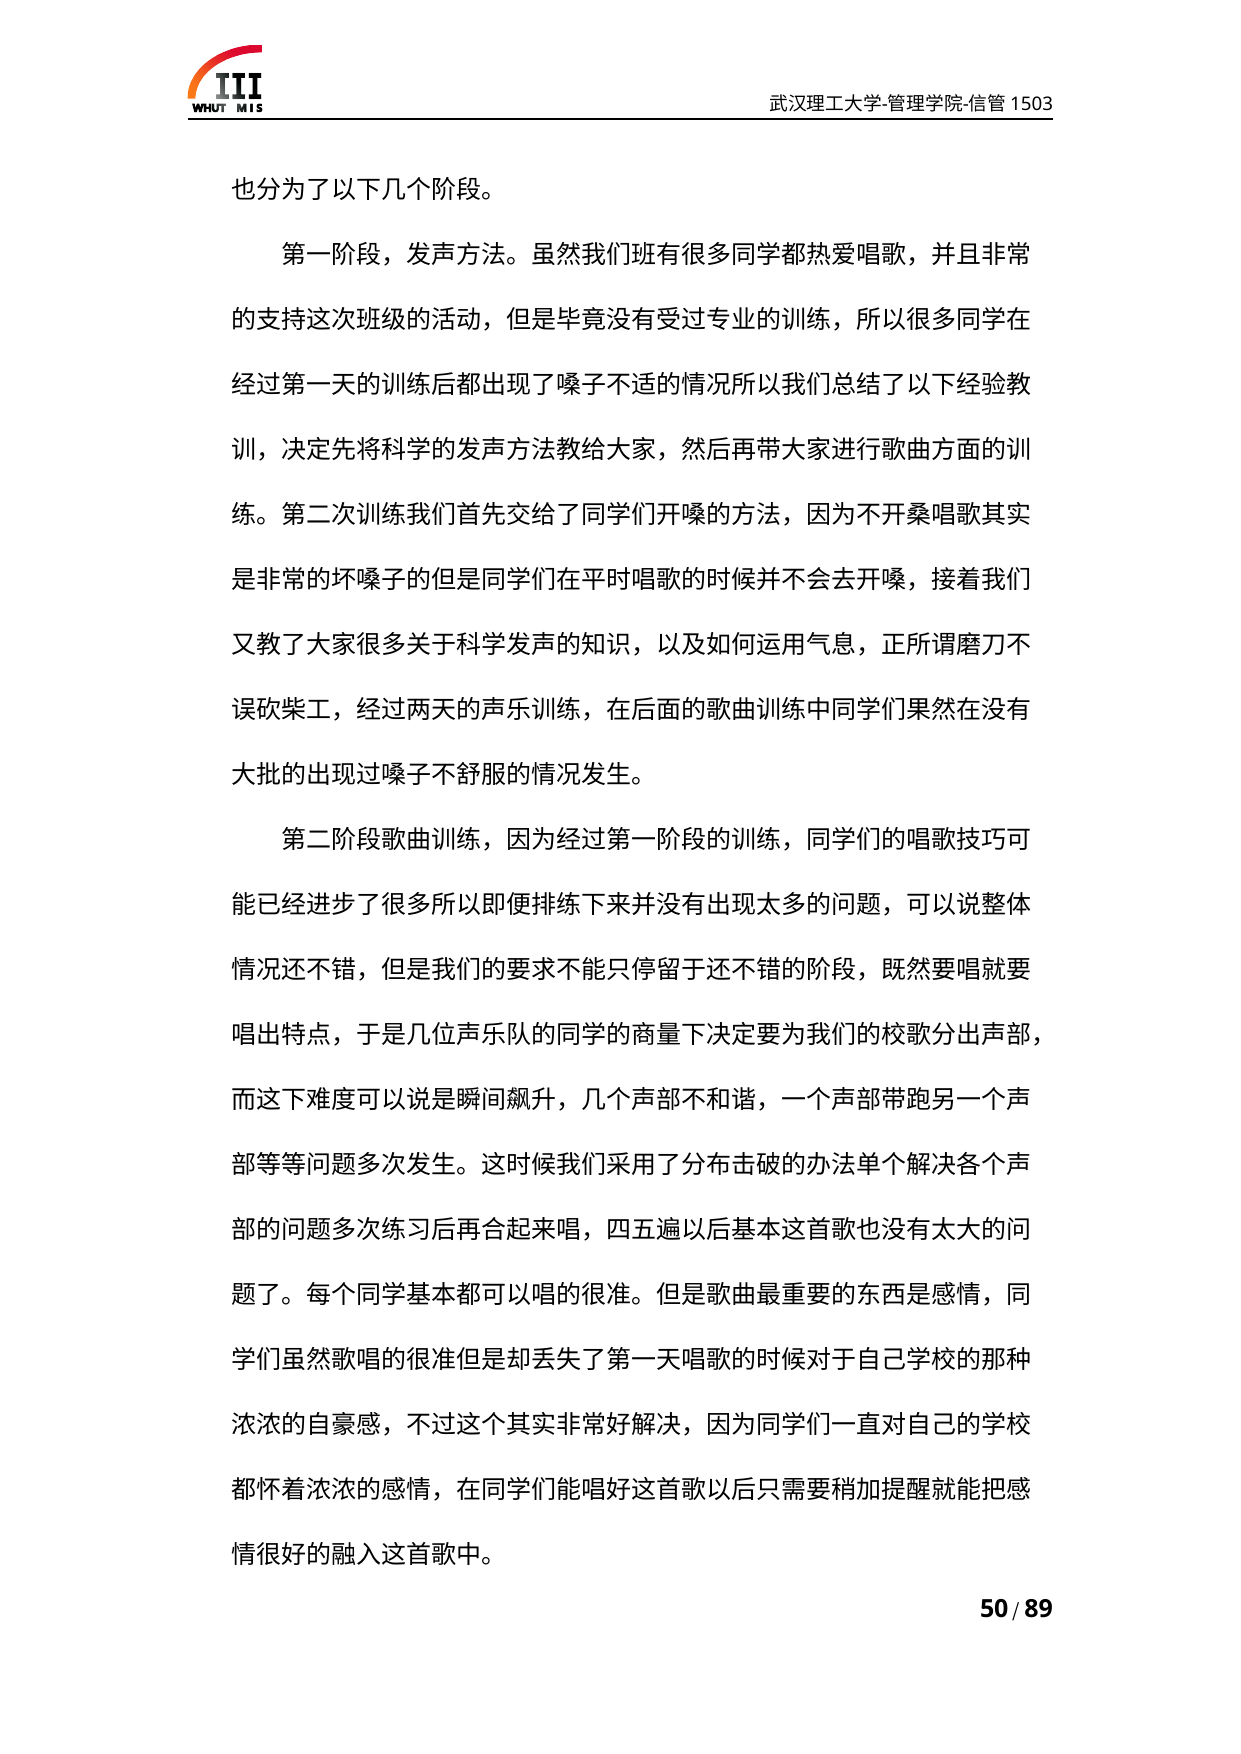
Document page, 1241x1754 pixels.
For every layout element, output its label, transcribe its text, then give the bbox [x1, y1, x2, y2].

text 第一阶段，发声方法。虽然我们班有很多同学都热爱唱歌，并且非常的支持这次班级的活动，但是毕竟没有受过专业的训练，所以很多同学在经过第一天的训练后都出现了嗓子不适的情况所以我们总结了以下经验教训，决定先将科学的发声方法教给大家，然后再带大家进行歌曲方面的训练。第二次训练我们首先交给了同学们开嗓的方法，因为不开桑唱歌其实是非常的坏嗓子的但是同学们在平时唱歌的时候并不会去开嗓，接着我们又教了大家很多关于科学发声的知识，以及如何运用气息，正所谓磨刀不误砍柴工，经过两天的声乐训练，在后面的歌曲训练中同学们果然在没有大批的出现过嗓子不舒服的情况发生。 [231, 221, 1053, 806]
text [231, 156, 1053, 221]
text 第二阶段歌曲训练，因为经过第一阶段的训练，同学们的唱歌技巧可能已经进步了很多所以即便排练下来并没有出现太多的问题，可以说整体情况还不错，但是我们的要求不能只停留于还不错的阶段，既然要唱就要唱出特点，于是几位声乐队的同学的商量下决定要为我们的校歌分出声部，而这下难度可以说是瞬间飙升，几个声部不和谐，一个声部带跑另一个声部等等问题多次发生。这时候我们采用了分布击破的办法单个解决各个声部的问题多次练习后再合起来唱，四五遍以后基本这首歌也没有太大的问题了。每个同学基本都可以唱的很准。但是歌曲最重要的东西是感情，同学们虽然歌唱的很准但是却丢失了第一天唱歌的时候对于自己学校的那种浓浓的自豪感，不过这个其实非常好解决，因为同学们一直对自己的学校都怀着浓浓的感情，在同学们能唱好这首歌以后只需要稍加提醒就能把感情很好的融入这首歌中。 [231, 806, 1053, 1586]
picture [187, 45, 264, 116]
